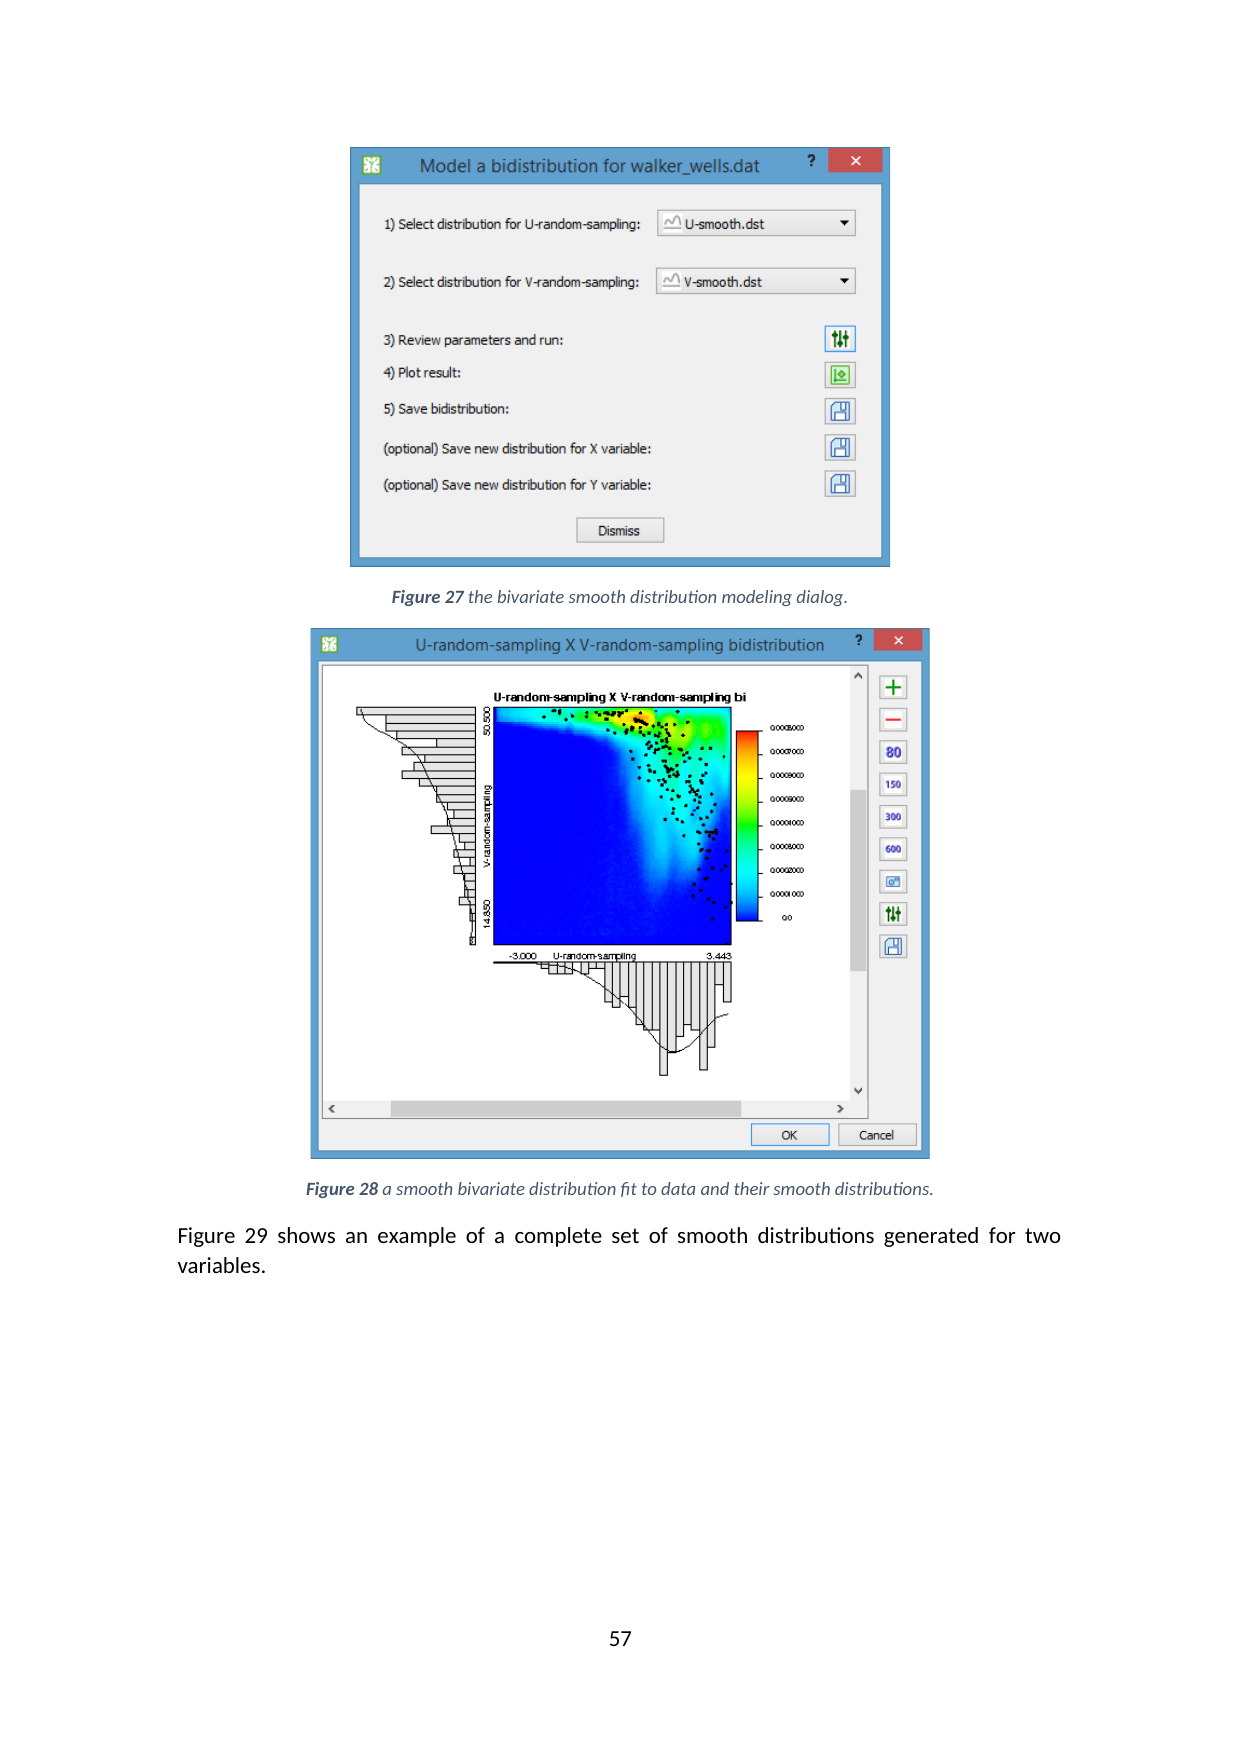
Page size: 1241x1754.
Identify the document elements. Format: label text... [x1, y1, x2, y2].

text Figure 27 the bivariate smooth distribution modeling dialog. [177, 585, 1063, 608]
text Figure 28 a smooth bivariate distribution fit to data and their smooth distributions. [177, 1177, 1063, 1200]
text Figure 28 shows an example of a complete set of smooth distributions generated for two variables. [177, 1221, 1063, 1279]
picture [310, 628, 930, 1159]
picture [350, 147, 891, 567]
